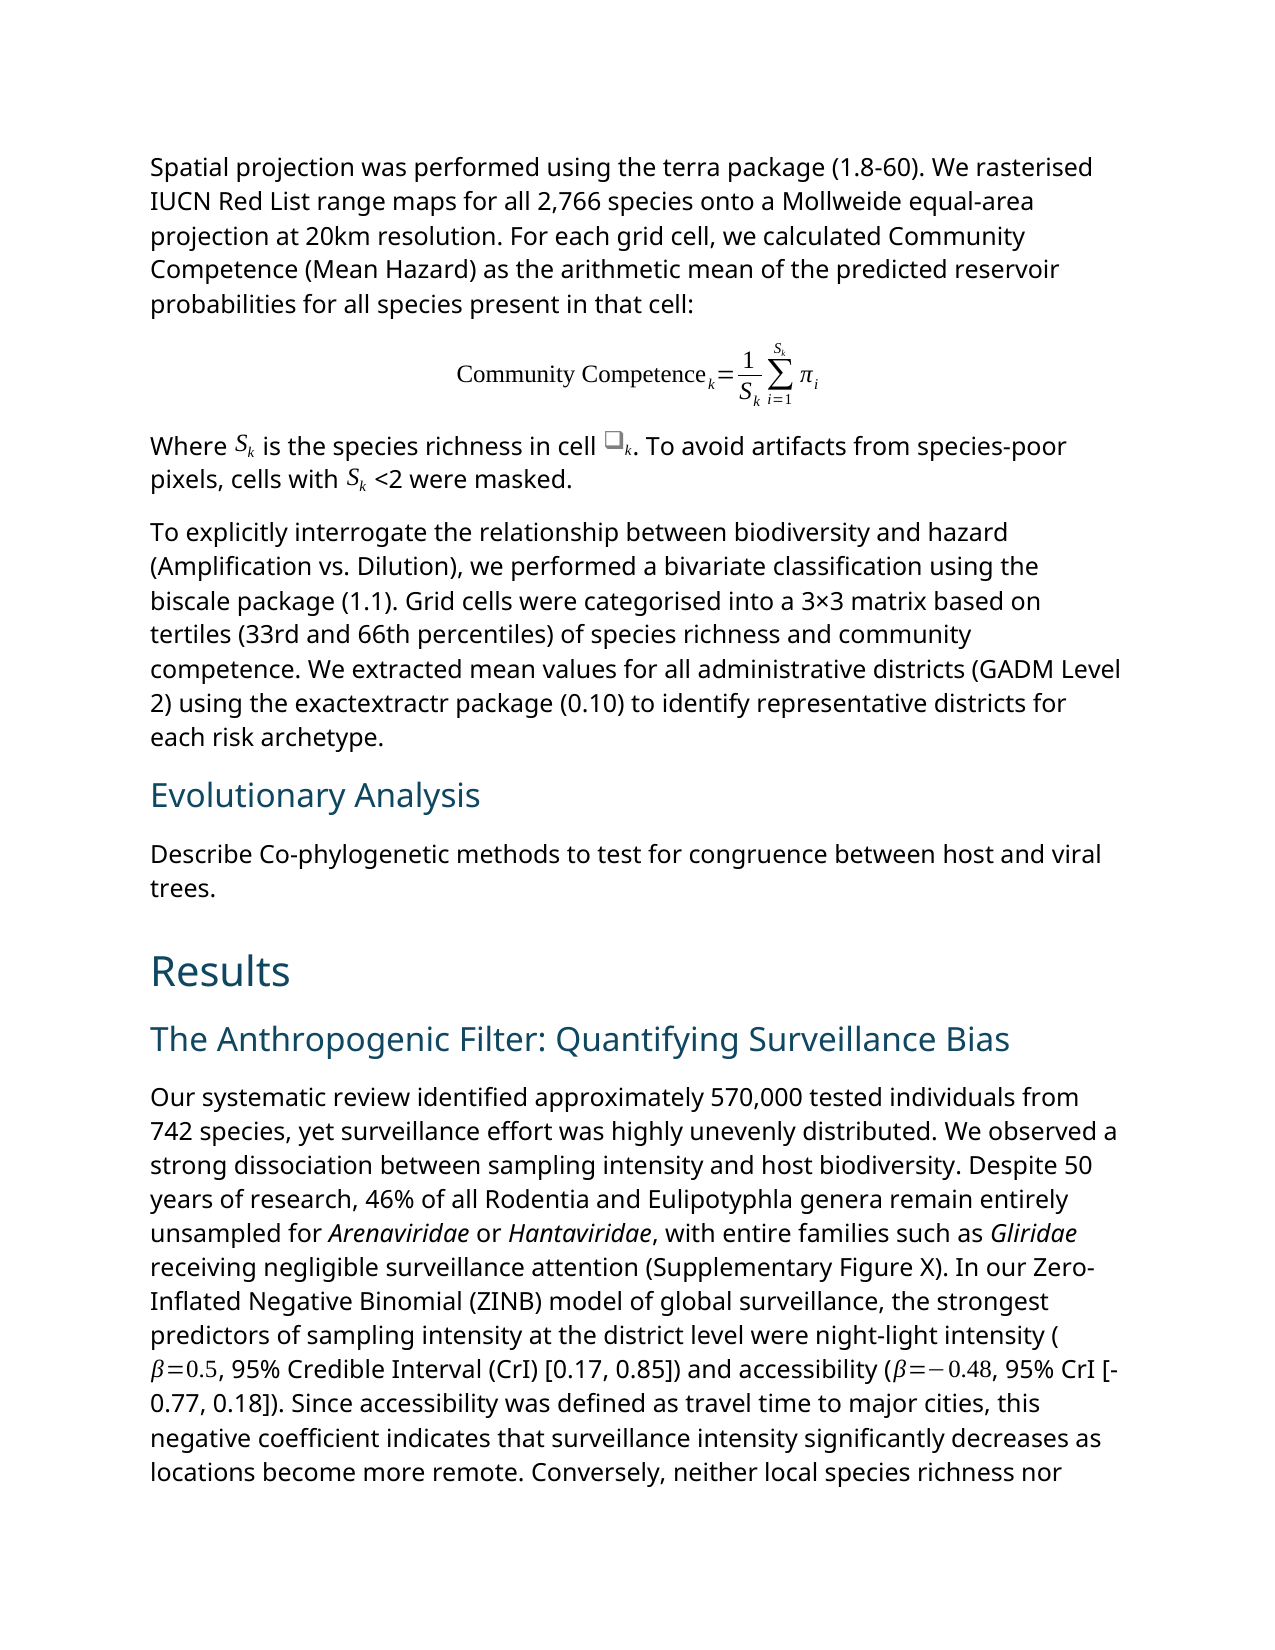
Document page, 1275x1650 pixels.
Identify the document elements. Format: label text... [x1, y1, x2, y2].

text Describe Co-phylogenetic methods to test for congruence between host and viral trees. [150, 836, 1125, 904]
text To explicitly interrogate the relationship between biodiversity and hazard (Amplification vs. Dilution), we performed a bivariate classification using the biscale package (1.1). Grid cells were categorised into a 3×3 matrix based on tertiles (33rd and 66th percentiles) of species richness and community competence. We extracted mean values for all administrative districts (GADM Level 2) using the exactextractr package (0.10) to identify representative districts for each risk archetype. [150, 515, 1125, 753]
subtitle Results [150, 942, 1125, 999]
text Spatial projection was performed using the terra package (1.8-60). We rasterised IUCN Red List range maps for all 2,766 species onto a Mollweide equal-area projection at 20km resolution. For each grid cell, we calculated Community Competence (Mean Hazard) as the arithmetic mean of the predicted reservoir probabilities for all species present in that cell: [150, 150, 1125, 320]
subtitle Evolutionary Analysis [150, 772, 1125, 818]
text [150, 1079, 1125, 1488]
text Where is the species richness in cell . To avoid artifacts from species-poor pixels, cells with <2 were masked. [150, 428, 1125, 496]
subtitle The Anthropogenic Filter: Quantifying Surveillance Bias [150, 1015, 1125, 1061]
